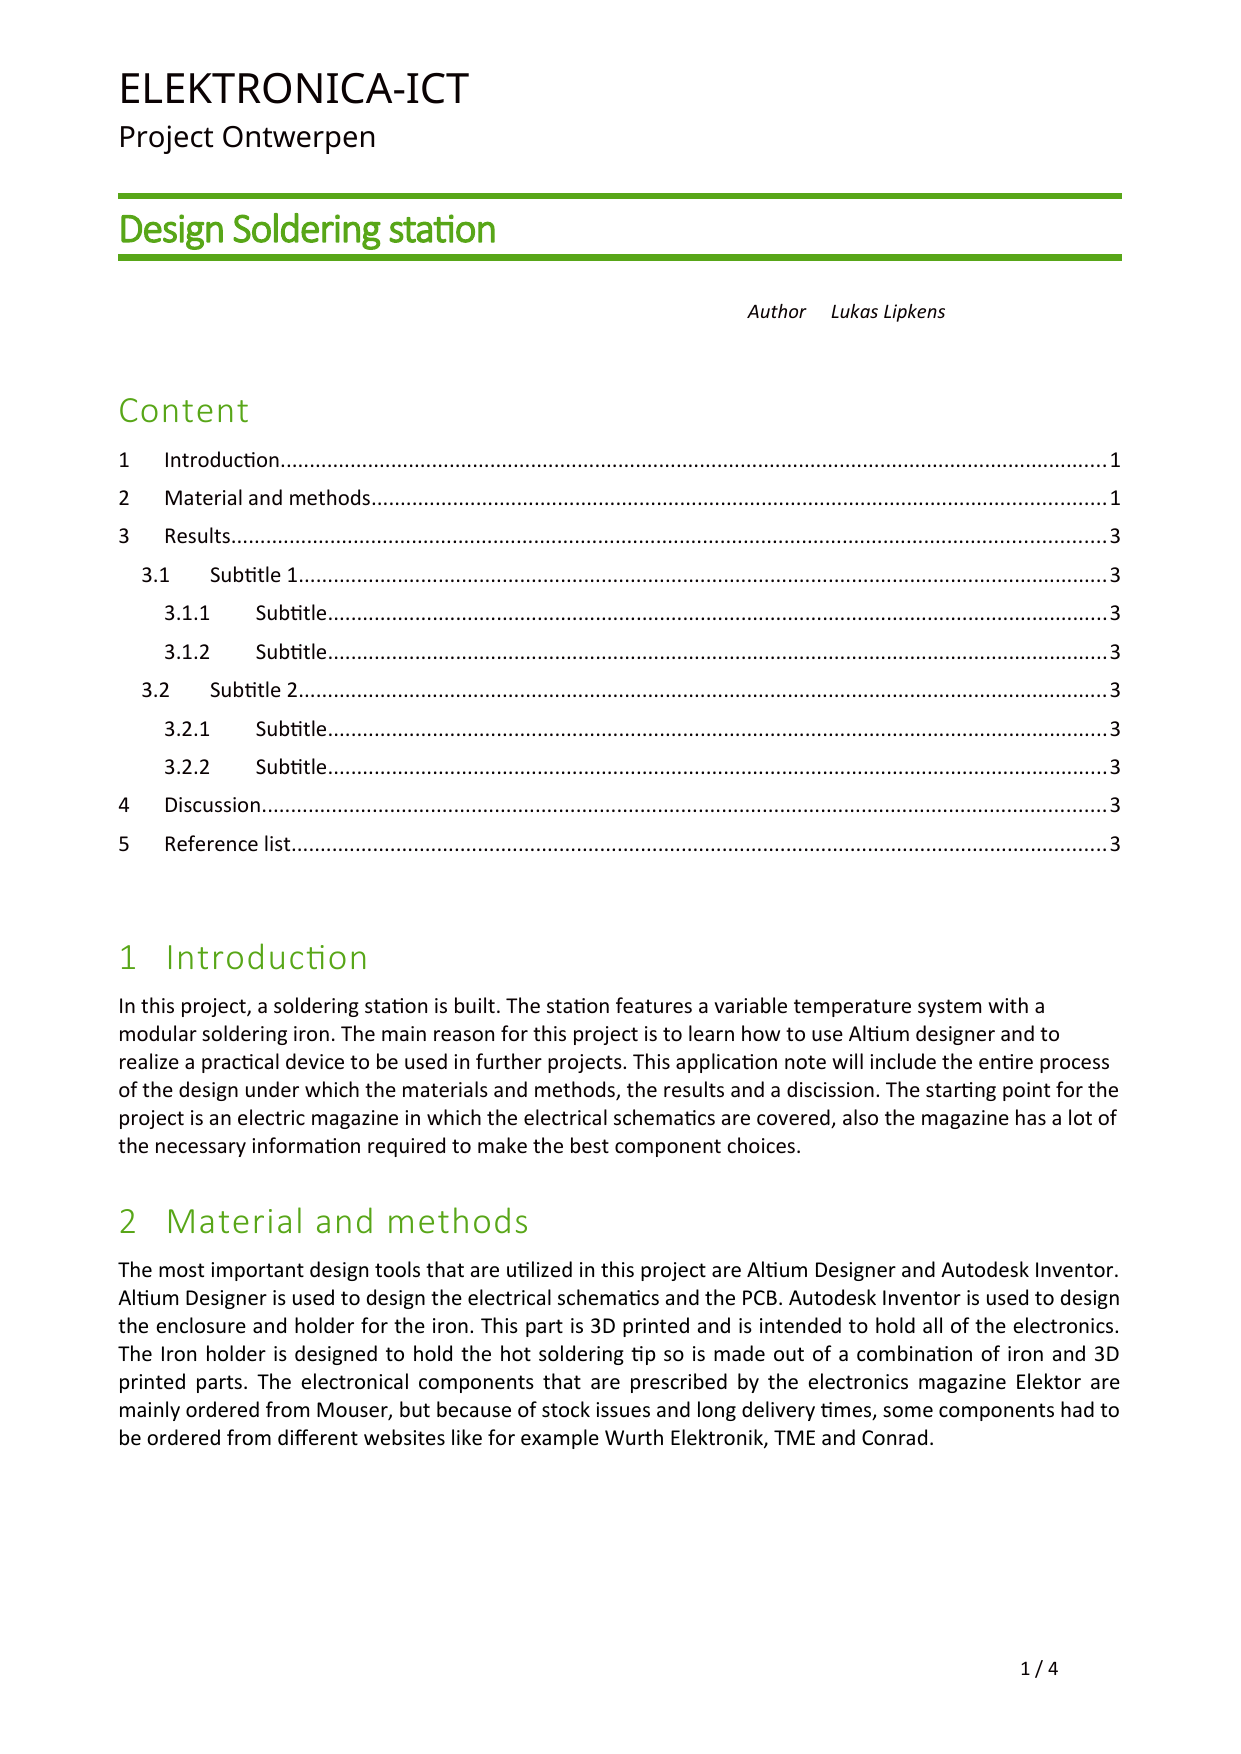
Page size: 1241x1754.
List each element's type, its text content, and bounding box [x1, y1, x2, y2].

text 3.2 Subtitle 2 3 [141, 675, 1122, 703]
text 3.1.1 Subtitle 3 [164, 598, 1122, 626]
text 4 Discussion 3 [118, 791, 1122, 819]
text 2 Material and methods 1 [118, 483, 1122, 511]
text The most important design tools that are utilized in this project are Altium Designer and Autodesk Inventor. Altium Designer is used to design the electrical schematics and the PCB. Autodesk Inventor is used to design the enclosure and holder for the iron. This part is 3D printed and is intended to hold all of the electronics. The Iron holder is designed to hold the hot soldering tip so is made out of a combination of iron and 3D printed parts. The electronical components that are prescribed by the electronics magazine Elektor are mainly ordered from Mouser, but because of stock issues and long delivery times, some components had to be ordered from different websites like for example Wurth Elektronik, TME and Conrad. [118, 1255, 1122, 1451]
text 5 Reference list 3 [118, 829, 1122, 857]
text 3.1.2 Subtitle 3 [164, 637, 1122, 665]
text 3 Results 3 [118, 522, 1122, 549]
text 3.2.2 Subtitle 3 [164, 752, 1122, 780]
title Design Soldering station [118, 199, 1122, 254]
subtitle Content [118, 386, 1122, 432]
subtitle Introduction [118, 933, 1122, 979]
text 3.2.1 Subtitle 3 [164, 714, 1122, 742]
table_header Lukas Lipkens [819, 298, 1122, 349]
table_header Author [709, 298, 819, 349]
text 1 Introduction 1 [118, 445, 1122, 473]
text In this project, a soldering station is built. The station features a variable temperature system with a modular soldering iron. The main reason for this project is to learn how to use Altium designer and to realize a practical device to be used in further projects. This application note will include the entire process of the design under which the materials and methods, the results and a discission. The starting point for the project is an electric magazine in which the electrical schematics are covered, also the magazine has a lot of the necessary information required to make the best component choices. [118, 991, 1122, 1159]
subtitle Material and methods [118, 1197, 1122, 1243]
text 3.1 Subtitle 1 3 [141, 560, 1122, 588]
